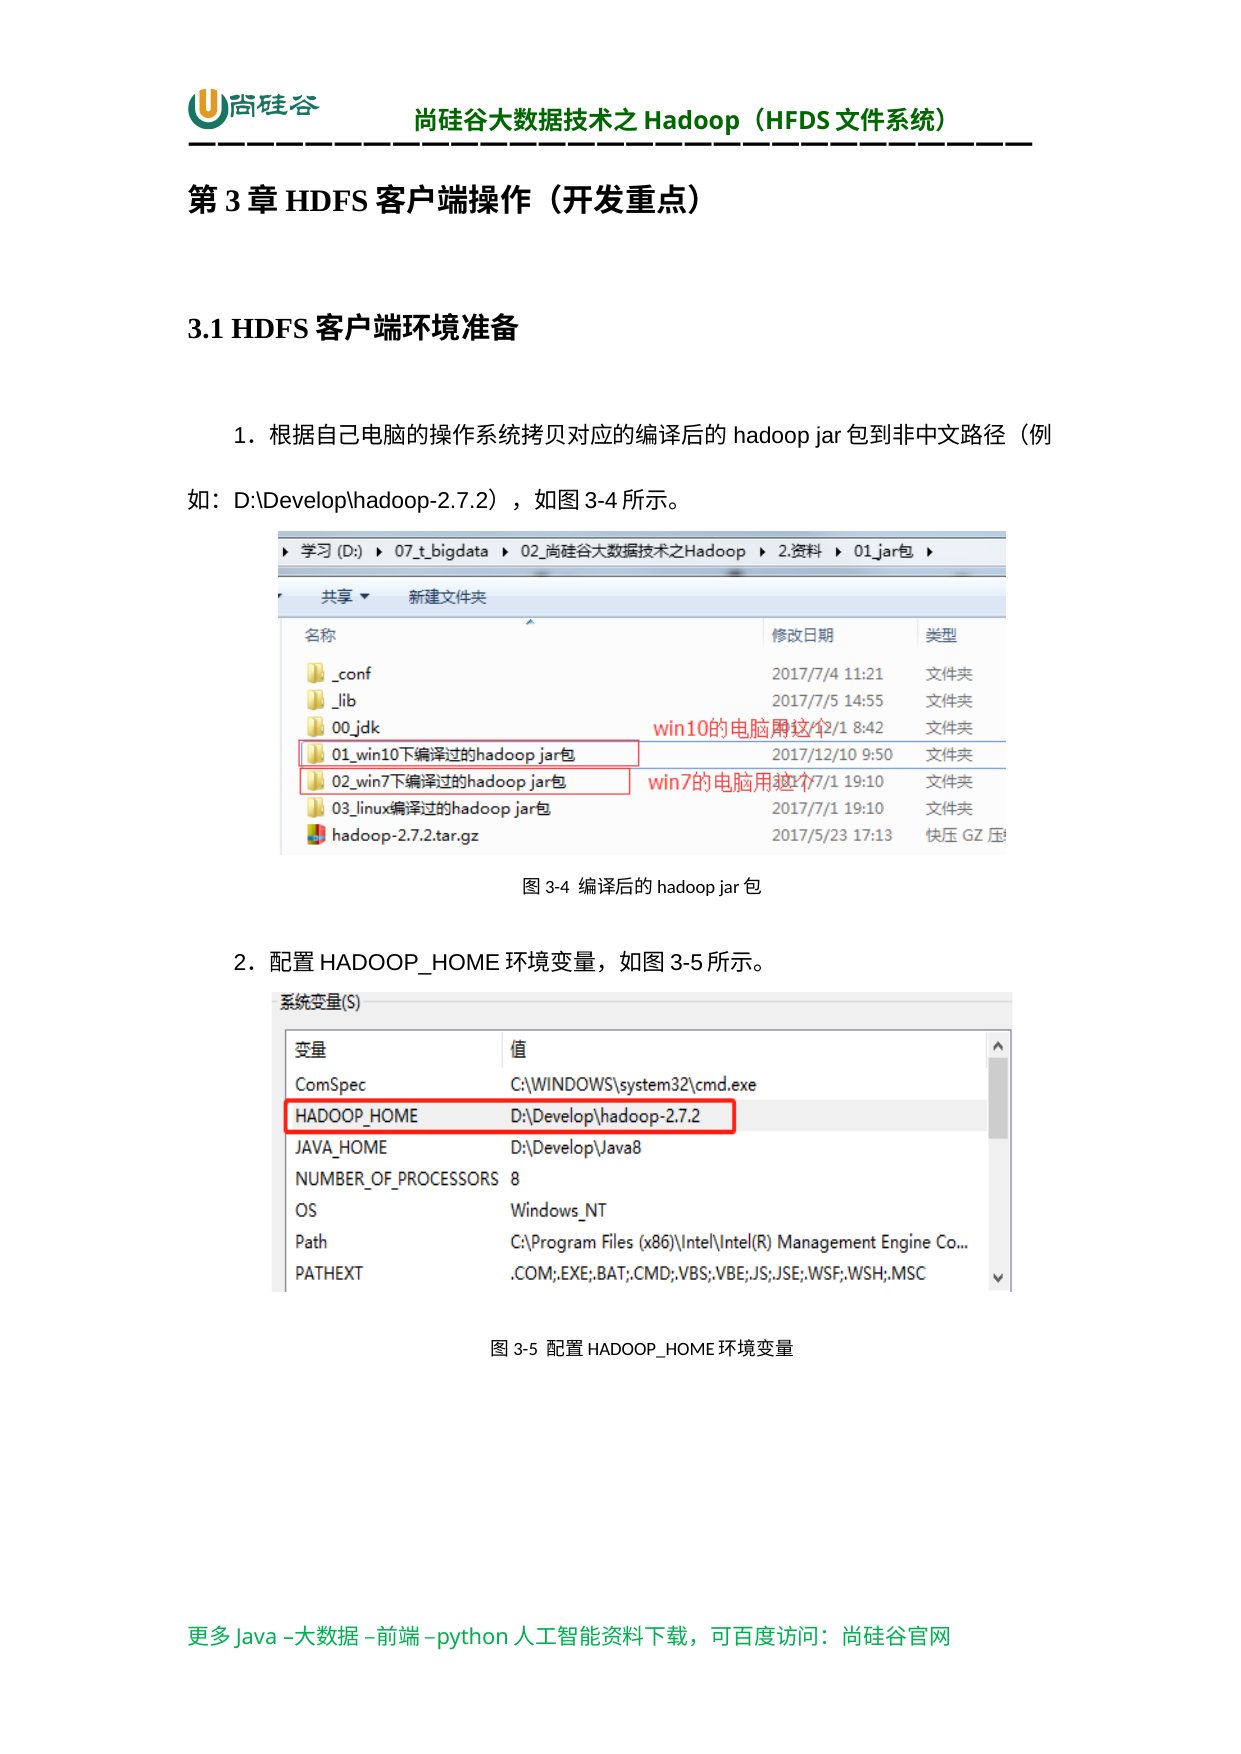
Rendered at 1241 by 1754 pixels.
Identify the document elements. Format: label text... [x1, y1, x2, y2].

picture [278, 531, 1006, 855]
text 1．根据自己电脑的操作系统拷贝对应的编译后的hadoop jar包到非中文路径（例如：D:\Develop\hadoop-2.7.2），如图3-4所示。 [187, 401, 1053, 531]
picture [187, 88, 320, 130]
picture [271, 992, 1013, 1292]
text 图3-5 配置HADOOP_HOME环境变量 [187, 1331, 1053, 1363]
text 2．配置HADOOP_HOME环境变量，如图3-5所示。 [187, 928, 1053, 993]
subtitle 第3章 HDFS客户端操作（开发重点） [187, 165, 1053, 230]
subtitle 3.1 HDFS客户端环境准备 [187, 293, 1053, 358]
text 图3-4 编译后的hadoop jar包 [187, 869, 1053, 901]
